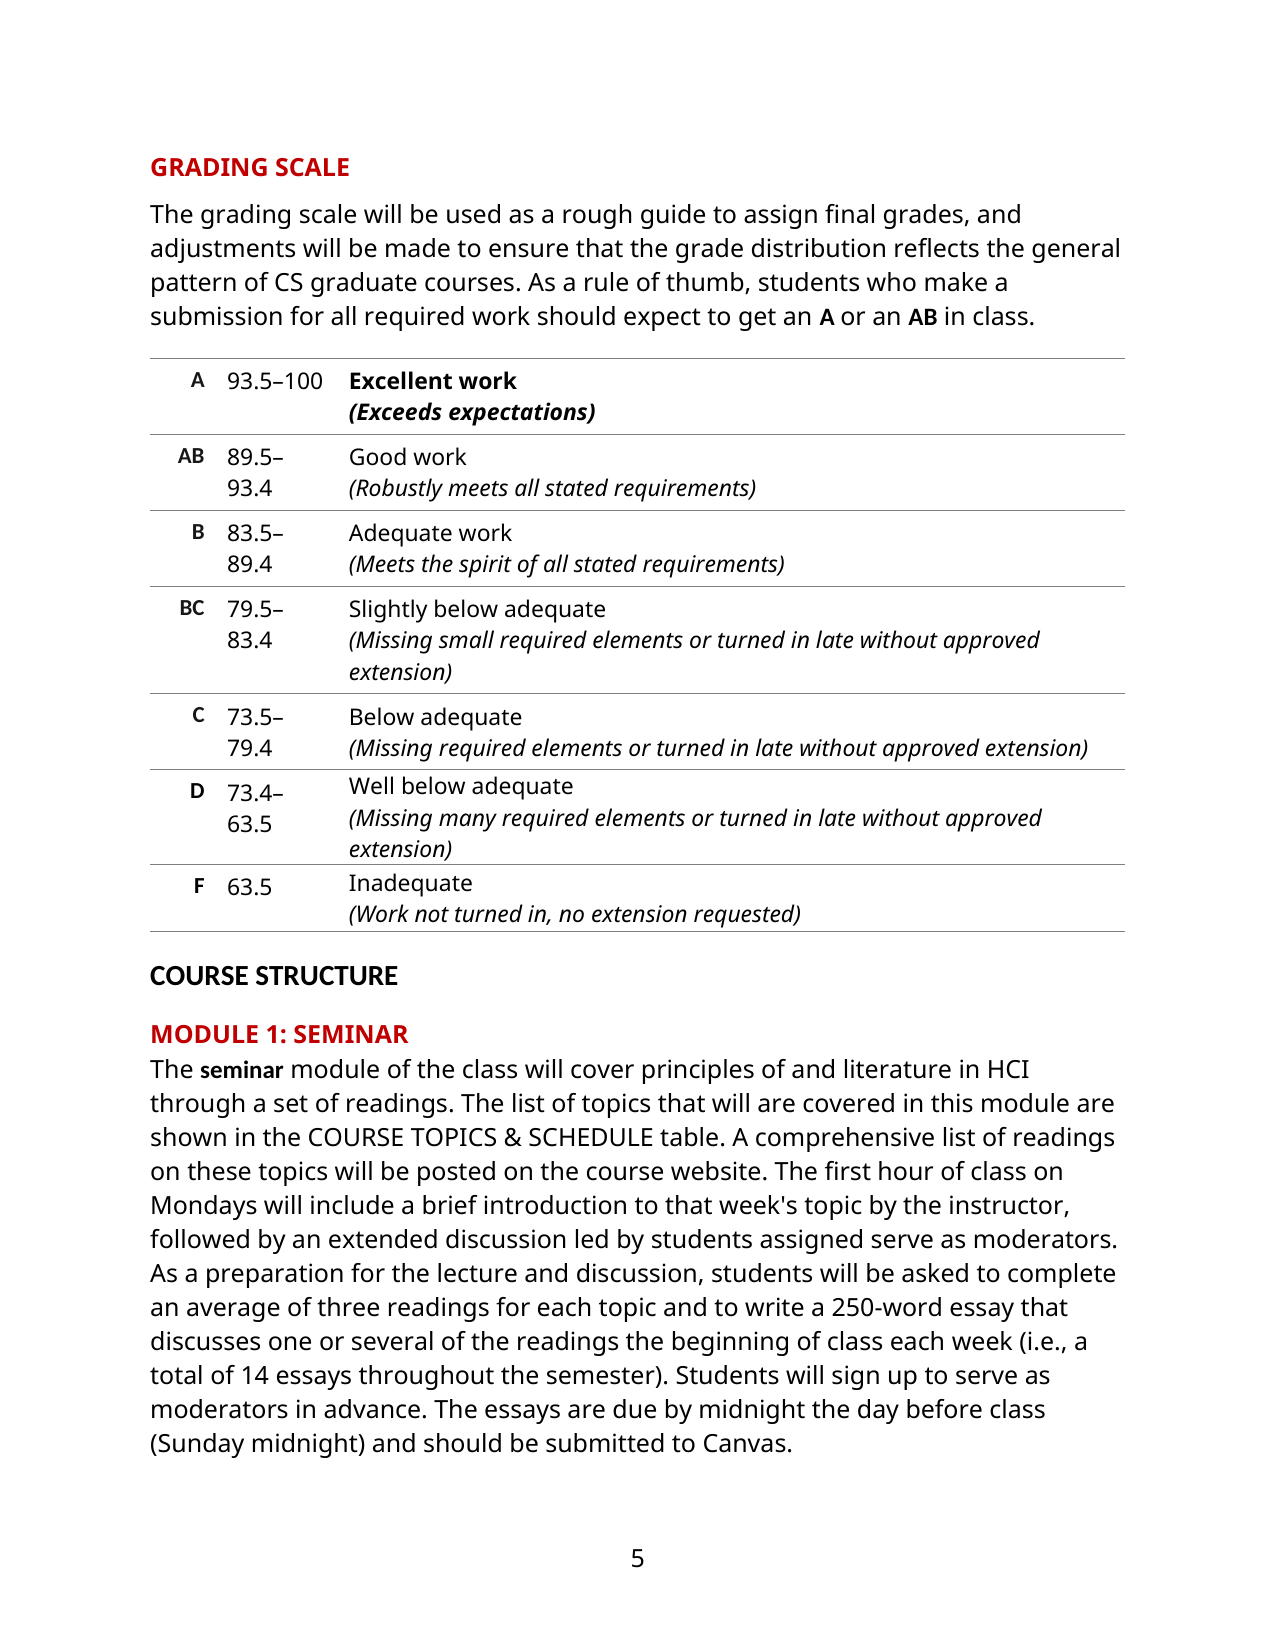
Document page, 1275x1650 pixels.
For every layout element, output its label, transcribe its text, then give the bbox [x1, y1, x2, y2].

table_cell D [150, 770, 216, 864]
table_cell 89.5–93.4 [216, 435, 337, 510]
table_cell Below adequate (Missing required elements or turned in late without approved extension) [338, 694, 1125, 769]
table_cell 83.5–89.4 [216, 511, 337, 586]
table_header Excellent work (Exceeds expectations) [338, 359, 1125, 434]
table_cell Inadequate (Work not turned in, no extension requested) [338, 865, 1125, 931]
table_cell 73.4–63.5 [216, 770, 337, 864]
subtitle GRADING SCALE [150, 150, 1125, 184]
table_header A [150, 359, 216, 434]
table_cell 63.5 [216, 865, 337, 931]
table_header 93.5–100 [216, 359, 337, 434]
subtitle COURSE STRUCTURE [150, 957, 1125, 992]
table_cell BC [150, 587, 216, 693]
text The grading scale will be used as a rough guide to assign final grades, and adjustments will be made to ensure that the grade distribution reflects the general pattern of CS graduate courses. As a rule of thumb, students who make a submission for all required work should expect to get an A or an AB in class. [150, 197, 1125, 333]
table_cell 73.5–79.4 [216, 694, 337, 769]
table_cell Slightly below adequate (Missing small required elements or turned in late without approved extension) [338, 587, 1125, 693]
table_cell C [150, 694, 216, 769]
table_cell B [150, 511, 216, 586]
table_cell Well below adequate (Missing many required elements or turned in late without approved extension) [338, 770, 1125, 864]
text The seminar module of the class will cover principles of and literature in HCI through a set of readings. The list of topics that will are covered in this module are shown in the COURSE TOPICS & SCHEDULE table. A comprehensive list of readings on these topics will be posted on the course website. The first hour of class on Mondays will include a brief introduction to that week's topic by the instructor, followed by an extended discussion led by students assigned serve as moderators. As a preparation for the lecture and discussion, students will be asked to complete an average of three readings for each topic and to write a 250-word essay that discusses one or several of the readings the beginning of class each week (i.e., a total of 14 essays throughout the semester). Students will sign up to serve as moderators in advance. The essays are due by midnight the day before class (Sunday midnight) and should be submitted to Canvas. [150, 1051, 1125, 1460]
table_cell AB [150, 435, 216, 510]
table_cell Adequate work (Meets the spirit of all stated requirements) [338, 511, 1125, 586]
subtitle MODULE 1: SEMINAR [150, 1017, 1125, 1051]
table_cell F [150, 865, 216, 931]
table_cell Good work (Robustly meets all stated requirements) [338, 435, 1125, 510]
table_cell 79.5–83.4 [216, 587, 337, 693]
